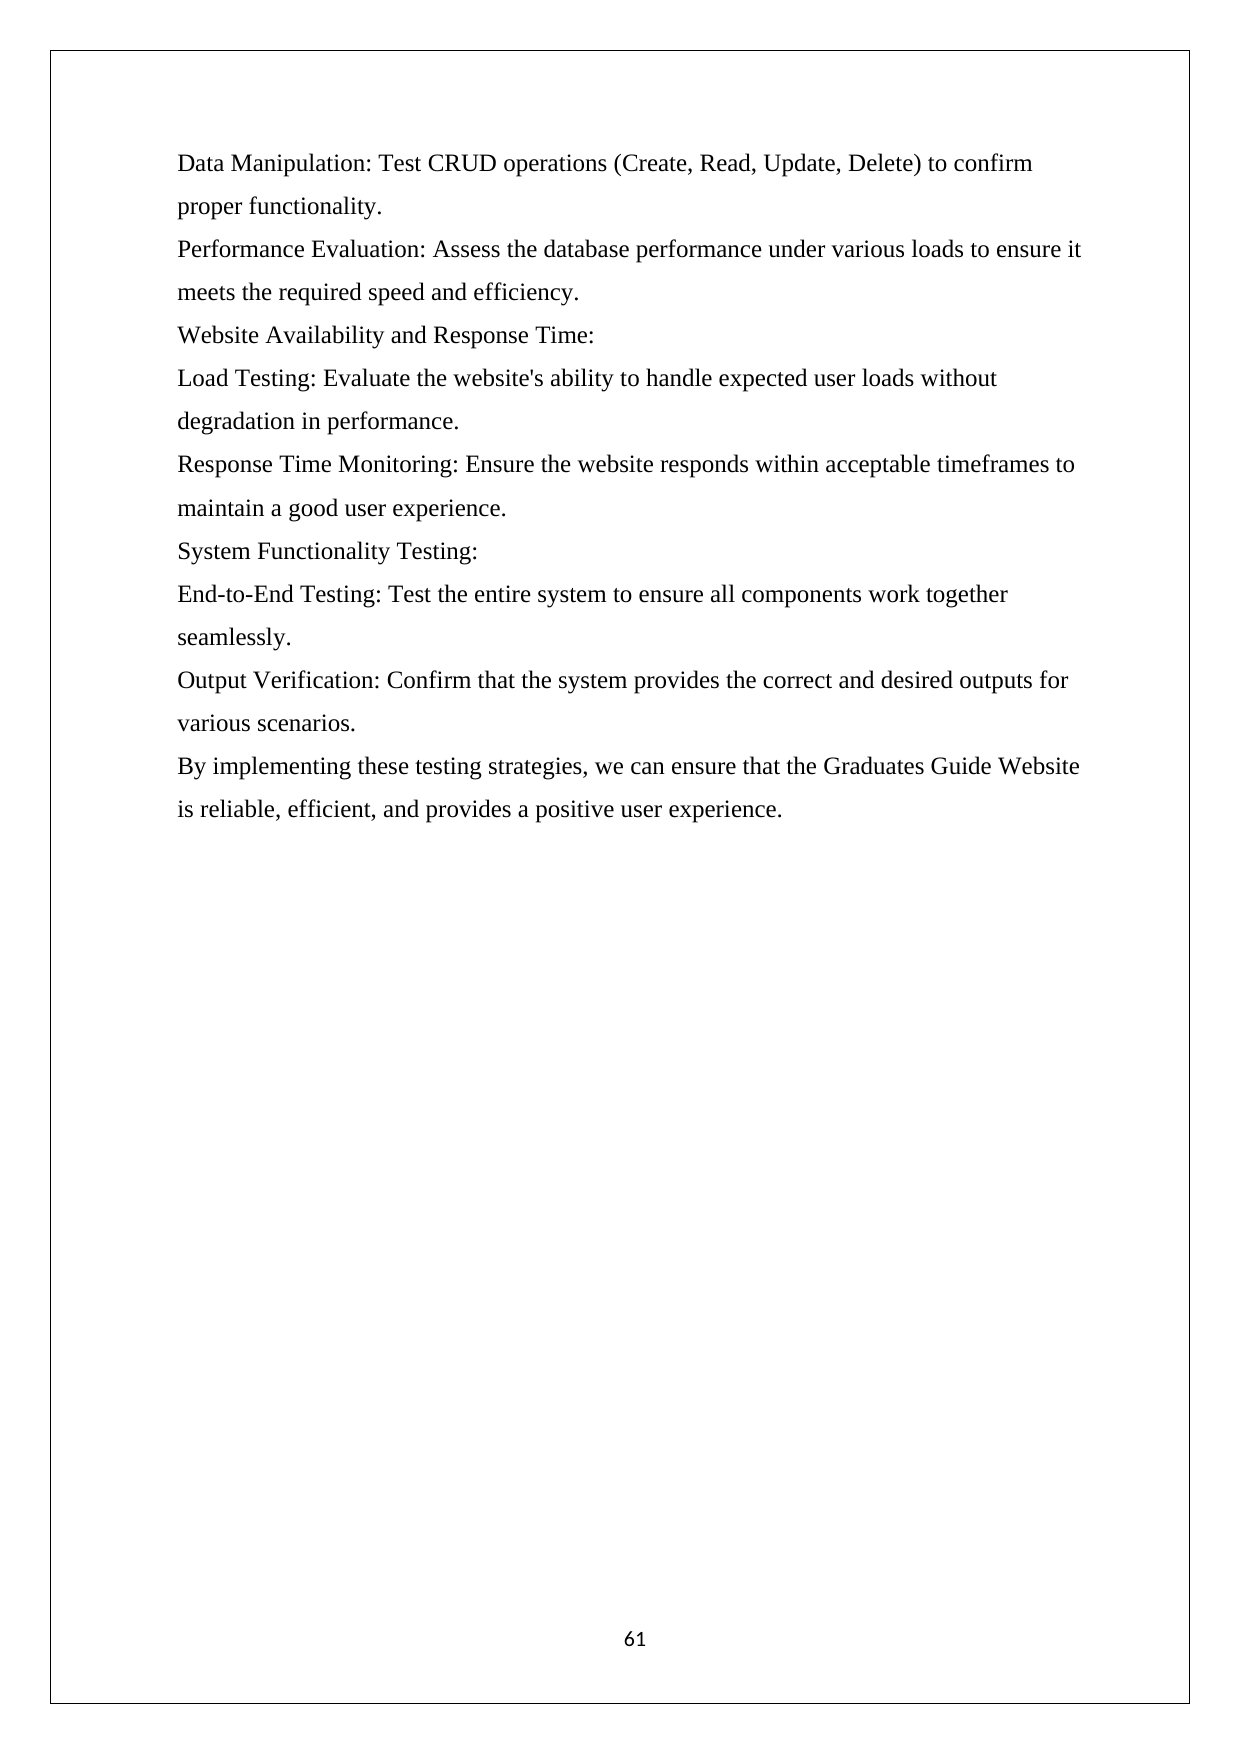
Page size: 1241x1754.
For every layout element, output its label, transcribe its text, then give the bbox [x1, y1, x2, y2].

text Data Manipulation: Test CRUD operations (Create, Read, Update, Delete) to confirm proper functionality. [177, 148, 1093, 219]
text Performance Evaluation: Assess the database performance under various loads to ensure it meets the required speed and efficiency. [177, 234, 1093, 306]
text By implementing these testing strategies, we can ensure that the Graduates Guide Website is reliable, efficient, and provides a positive user experience. [177, 751, 1093, 823]
text Response Time Monitoring: Ensure the website responds within acceptable timeframes to maintain a good user experience. [177, 449, 1093, 521]
text End-to-End Testing: Test the entire system to ensure all components work together seamlessly. [177, 579, 1093, 651]
text Output Verification: Confirm that the system provides the correct and desired outputs for various scenarios. [177, 665, 1093, 737]
text System Functionality Testing: [177, 536, 1093, 564]
text Load Testing: Evaluate the website's ability to handle expected user loads without degradation in performance. [177, 363, 1093, 435]
text Website Availability and Response Time: [177, 320, 1093, 349]
